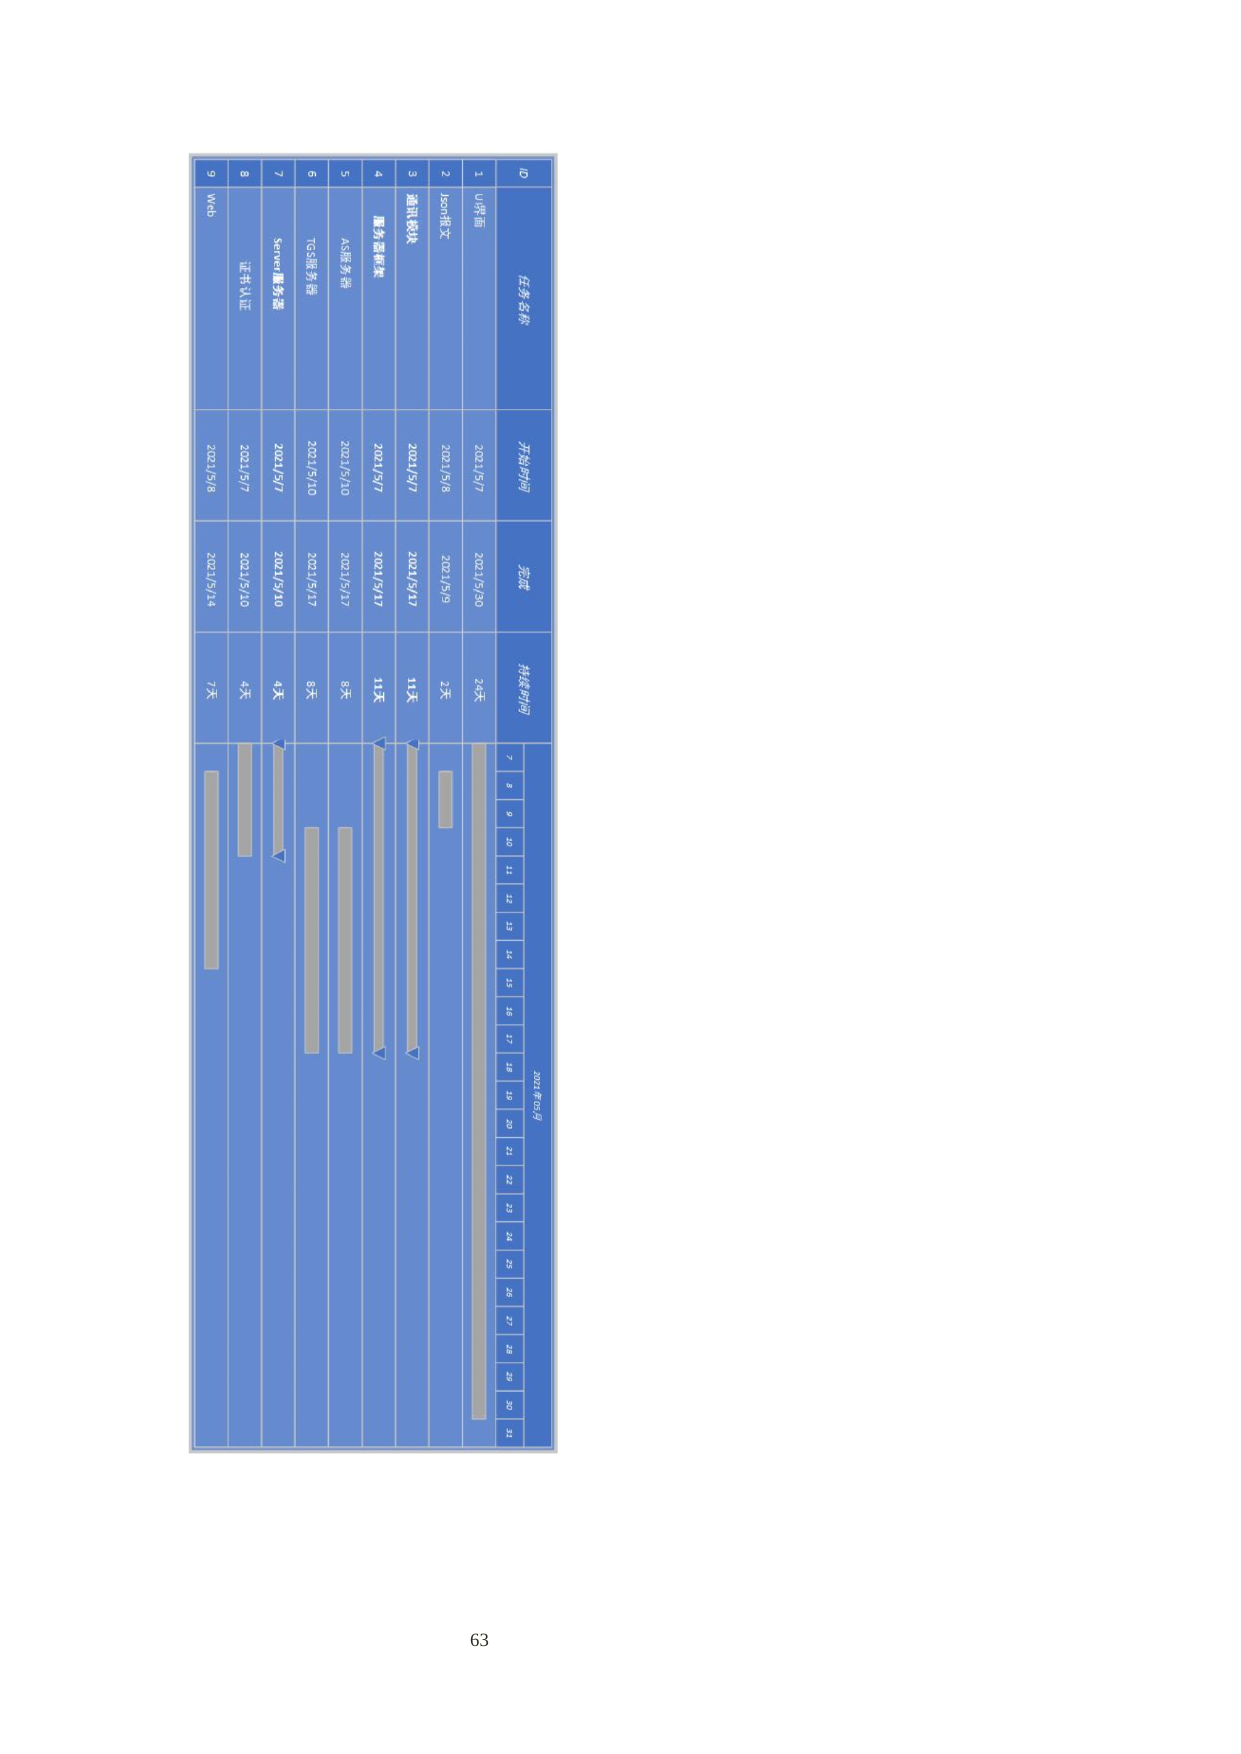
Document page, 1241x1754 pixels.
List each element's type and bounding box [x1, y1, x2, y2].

picture [188, 151, 558, 1455]
